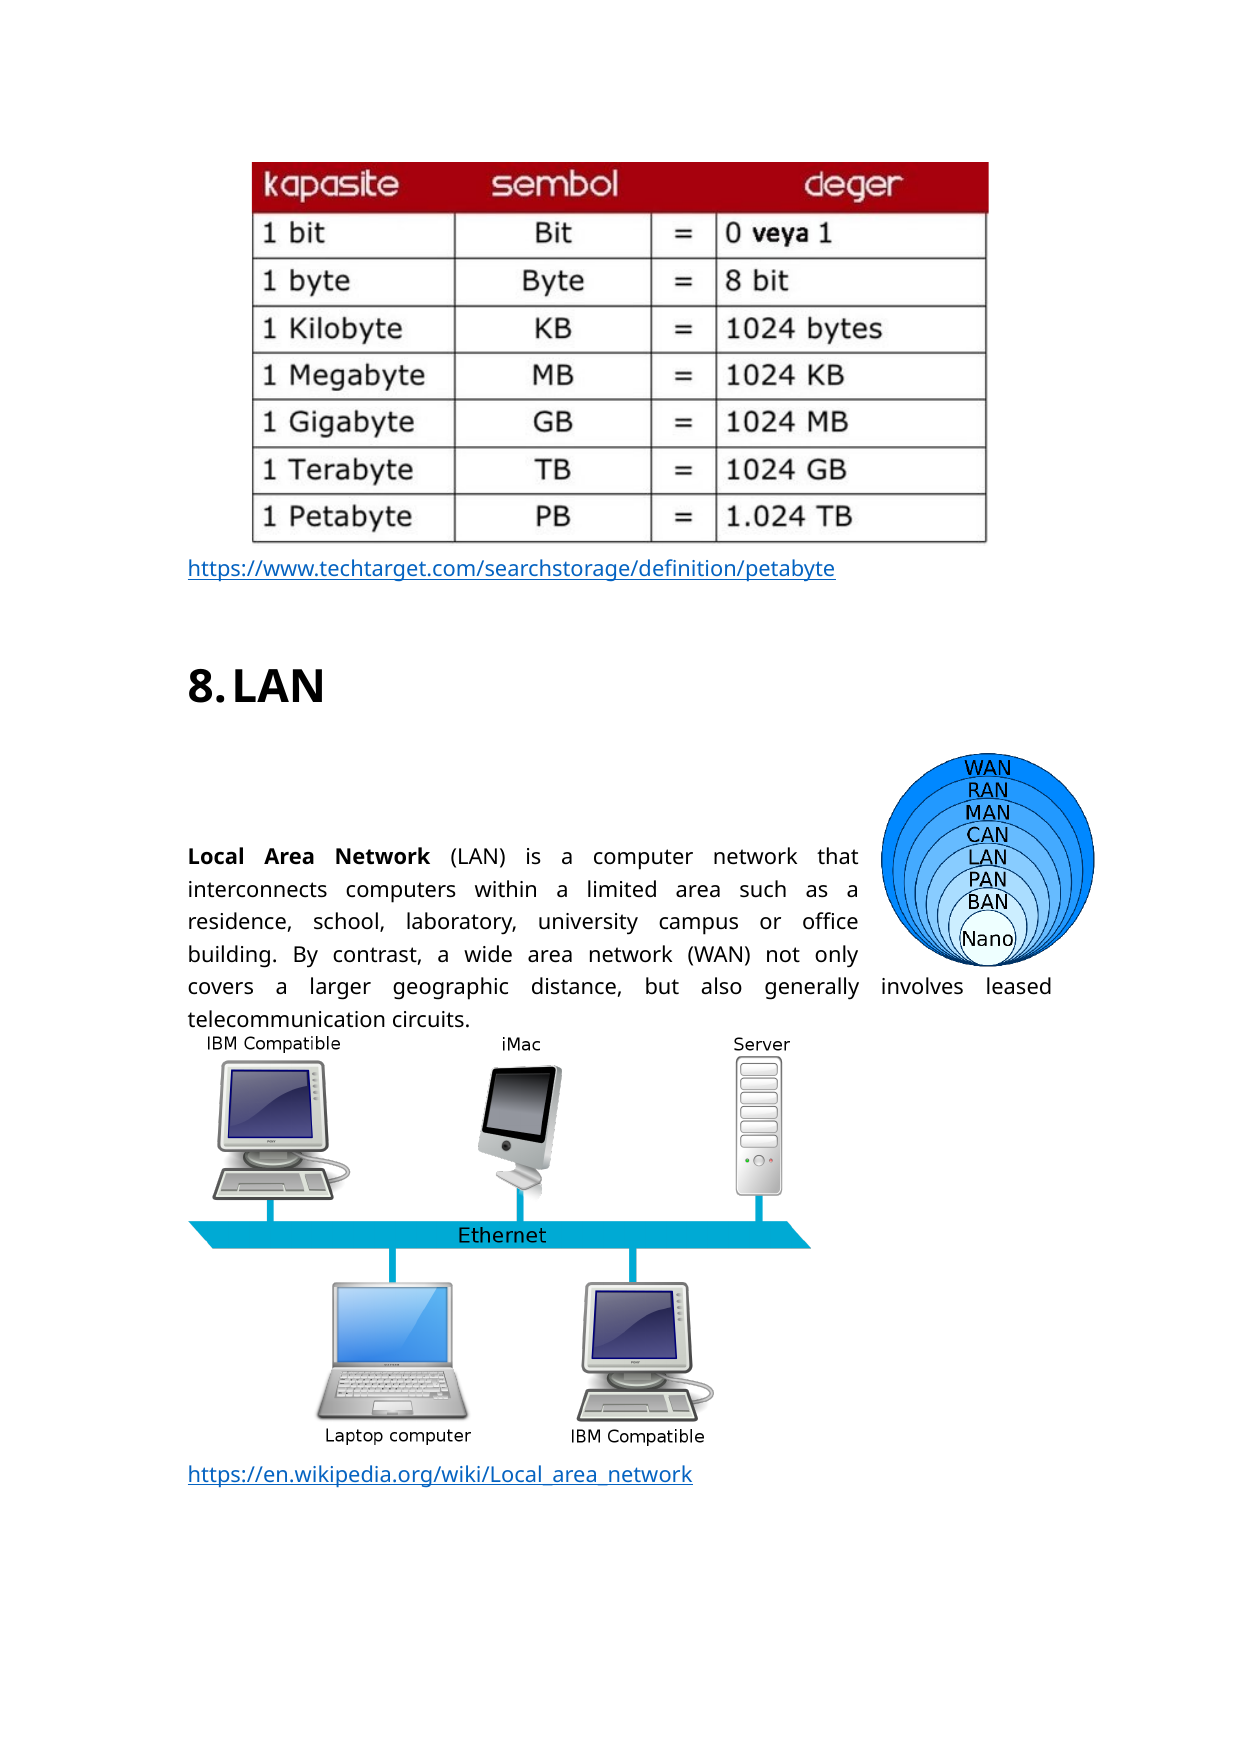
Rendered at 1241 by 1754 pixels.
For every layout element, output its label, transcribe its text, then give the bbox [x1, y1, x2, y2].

text https://www.techtarget.com/searchstorage/definition/petabyte [187, 552, 1053, 584]
picture [878, 750, 1097, 969]
text https://en.wikipedia.org/wiki/Local_area_network [187, 1457, 1053, 1490]
text Local Area Network (LAN) is a computer network that interconnects computers within a limited area such as a residence, school, laboratory, university campus or office building. By contrast, a wide area network (WAN) not only covers a larger geographic distance, but also generally involves leased telecommunication circuits. [187, 840, 1053, 1035]
picture [251, 162, 989, 546]
picture [187, 1034, 812, 1447]
subtitle LAN [187, 652, 1053, 717]
